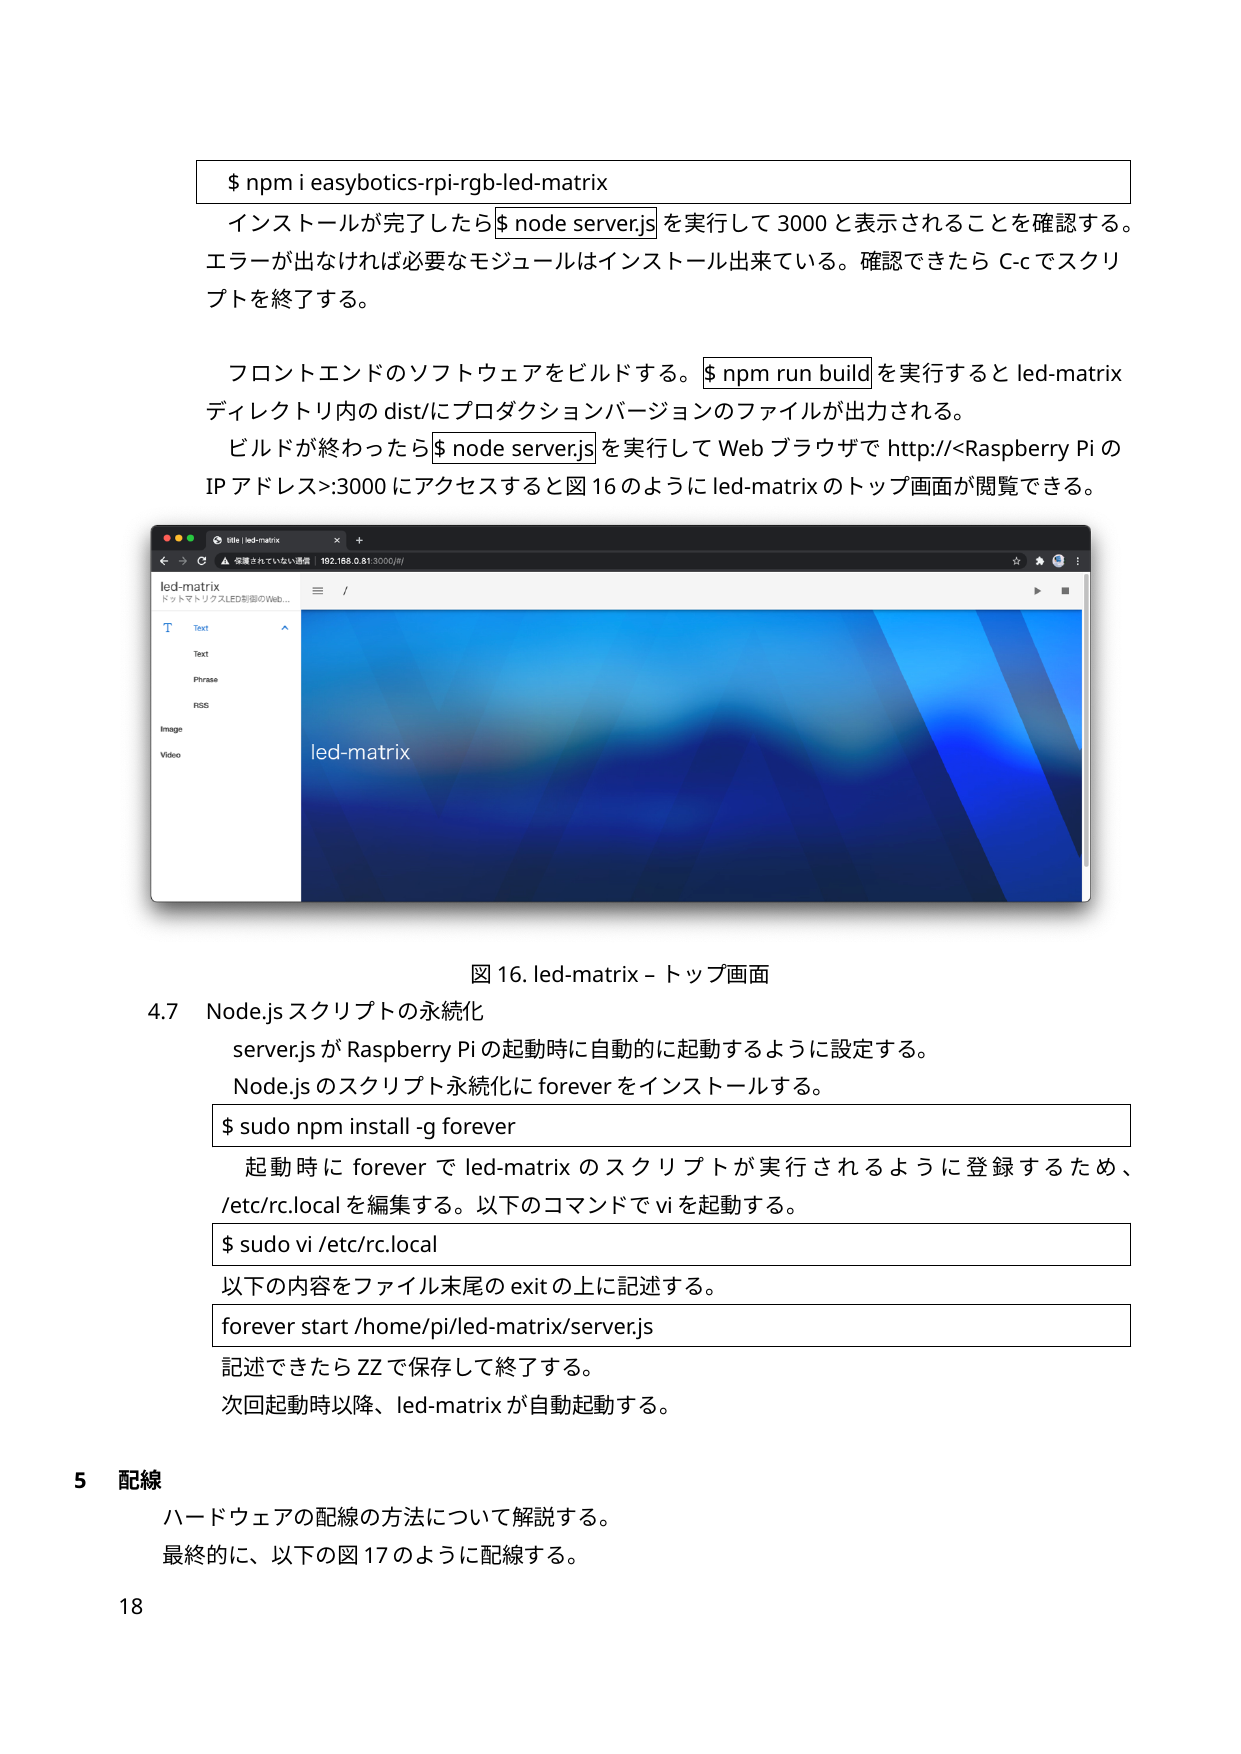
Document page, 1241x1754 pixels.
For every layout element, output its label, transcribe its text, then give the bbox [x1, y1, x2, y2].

picture [118, 503, 1123, 945]
list Node.jsのスクリプト永続化にforeverをインストールする。 [221, 1066, 1122, 1104]
list ビルドが終わったら$ node server.jsを実行してWebブラウザでhttp://<Raspberry PiのIPアドレス>:3000にアクセスすると図16のようにled-matrixのトップ画面が閲覧できる。 [206, 429, 1122, 503]
text 図 16. led-matrix – トップ画面 [118, 954, 1122, 991]
list server.jsがRaspberry Piの起動時に自動的に起動するように設定する。 [221, 1029, 1122, 1066]
list 最終的に、以下の図17のように配線する。 [162, 1535, 1122, 1572]
list 起動時にforeverでled-matrixのスクリプトが実行されるように登録するため、/etc/rc.localを編集する。以下のコマンドでviを起動する。 [221, 1147, 1122, 1222]
subtitle Node.jsスクリプトの永続化 [118, 991, 1122, 1029]
list 以下の内容をファイル末尾のexitの上に記述する。 [221, 1266, 1122, 1304]
list forever start /home/pi/led-matrix/server.js [213, 1305, 1130, 1346]
list インストールが完了したら$ node server.jsを実行して3000と表示されることを確認する。エラーが出なければ必要なモジュールはインストール出来ている。確認できたらC-cでスクリプトを終了する。 [206, 204, 1122, 316]
list 次回起動時以降、led-matrixが自動起動する。 [221, 1385, 1122, 1422]
list $ sudo vi /etc/rc.local [213, 1224, 1130, 1265]
list 記述できたらZZで保存して終了する。 [221, 1347, 1122, 1385]
list $ npm i easybotics-rpi-rgb-led-matrix [197, 161, 1130, 203]
subtitle 配線 [74, 1460, 1122, 1497]
list $ sudo npm install -g forever [213, 1105, 1130, 1146]
list フロントエンドのソフトウェアをビルドする。$ npm run buildを実行するとled-matrixディレクトリ内のdist/にプロダクションバージョンのファイルが出力される。 [206, 354, 1122, 429]
list ハードウェアの配線の方法について解説する。 [162, 1497, 1122, 1535]
